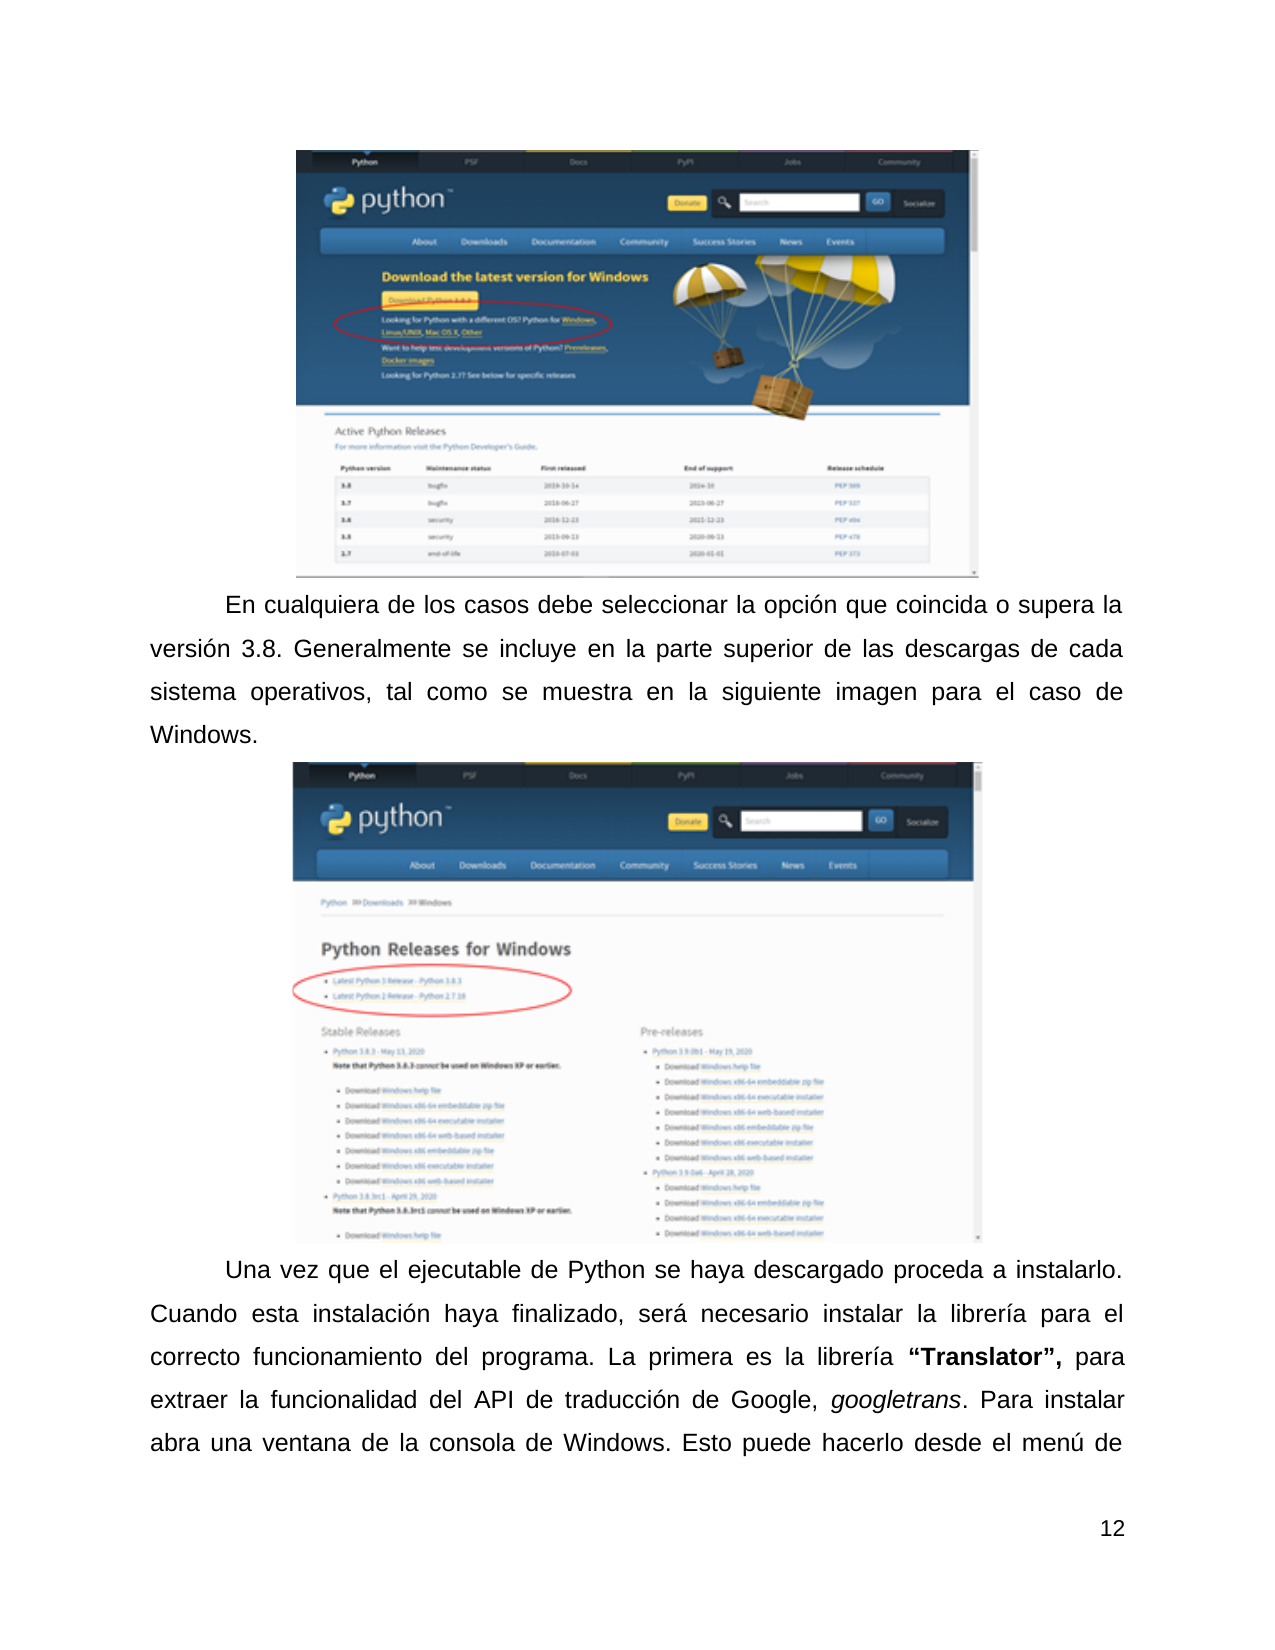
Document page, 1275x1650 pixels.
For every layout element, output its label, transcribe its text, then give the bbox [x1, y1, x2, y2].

picture [296, 150, 979, 578]
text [150, 1256, 1125, 1457]
picture [292, 762, 983, 1243]
text En cualquiera de los casos debe seleccionar la opción que coincida o supera la versión 3.8. Generalmente se incluye en la parte superior de las descargas de cada sistema operativos, tal como se muestra en la siguiente imagen para el caso de Windows. [150, 590, 1125, 748]
